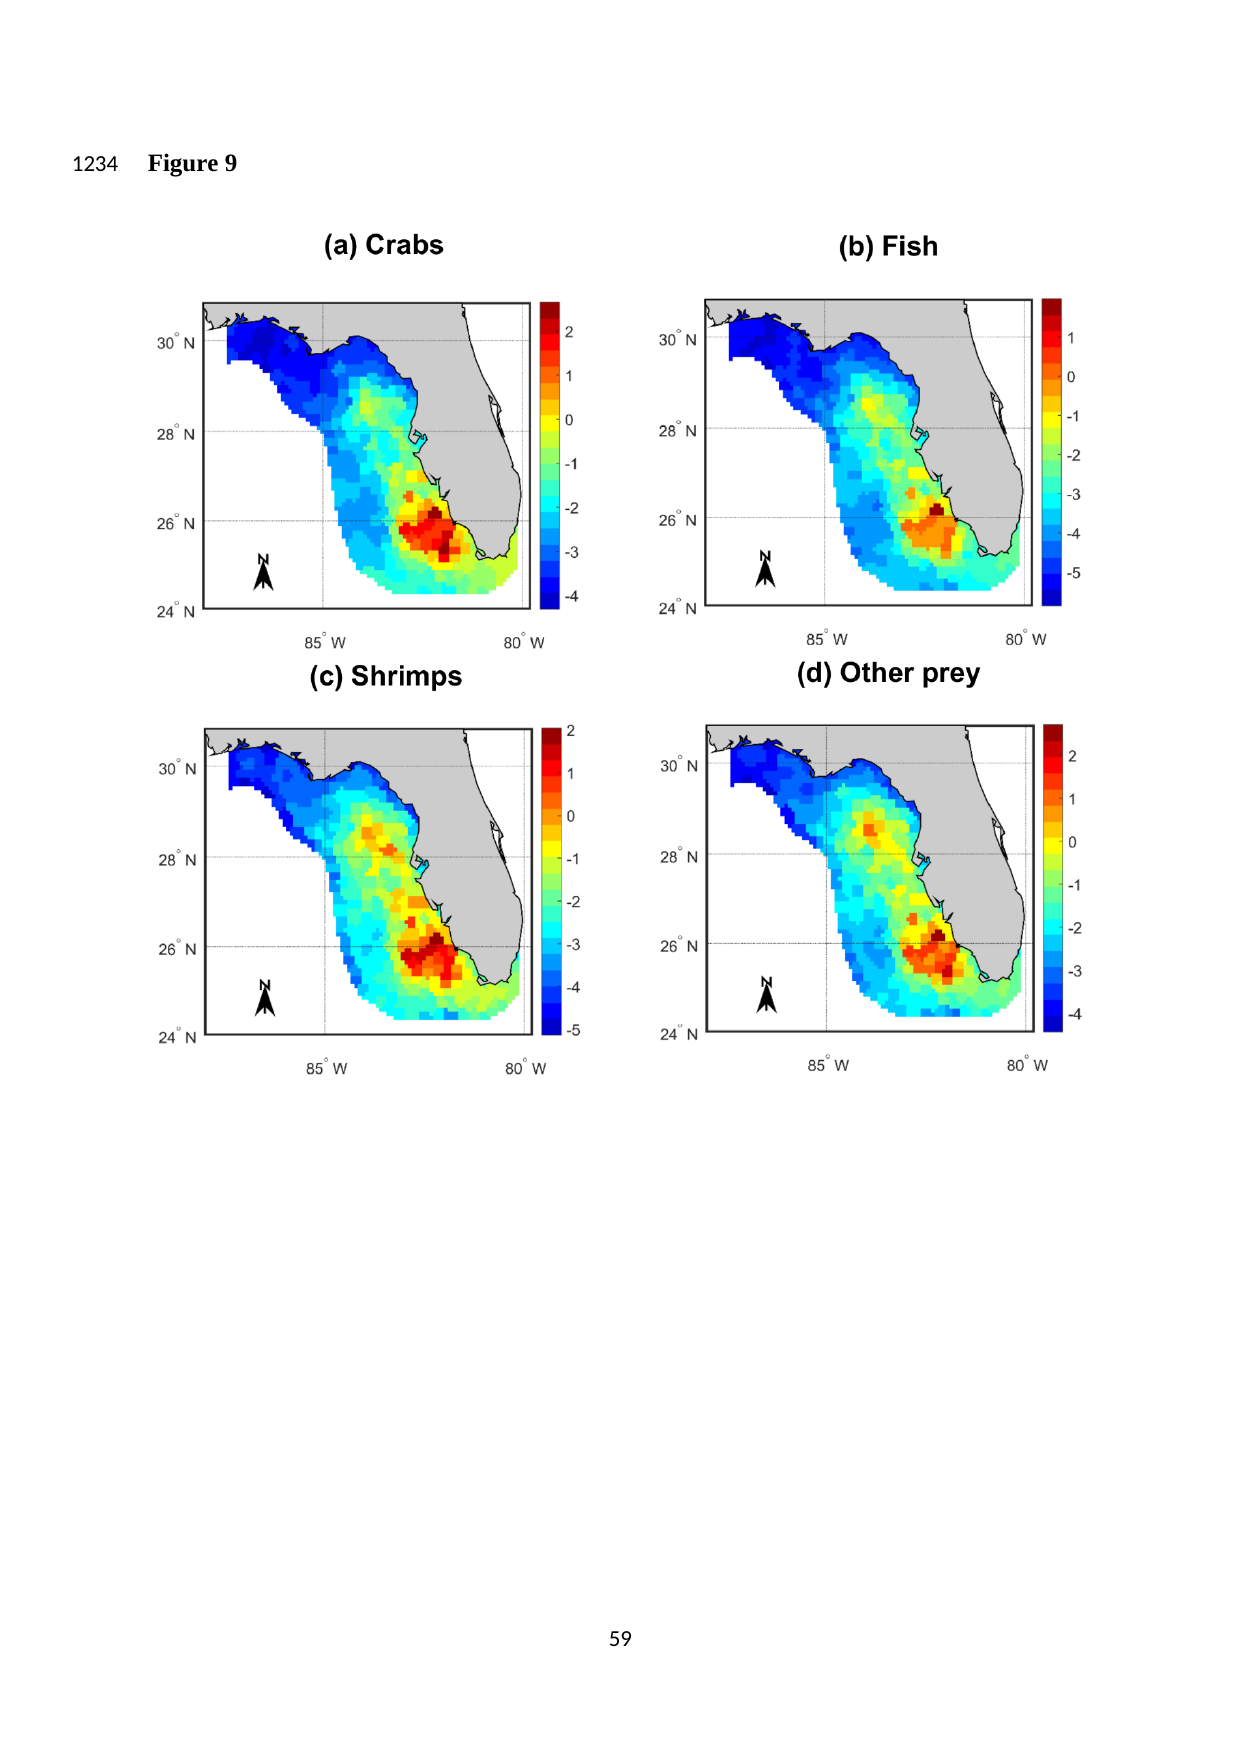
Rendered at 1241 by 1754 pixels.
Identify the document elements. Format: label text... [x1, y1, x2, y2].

text Figure 9 [148, 148, 1093, 176]
picture [147, 226, 1093, 1087]
